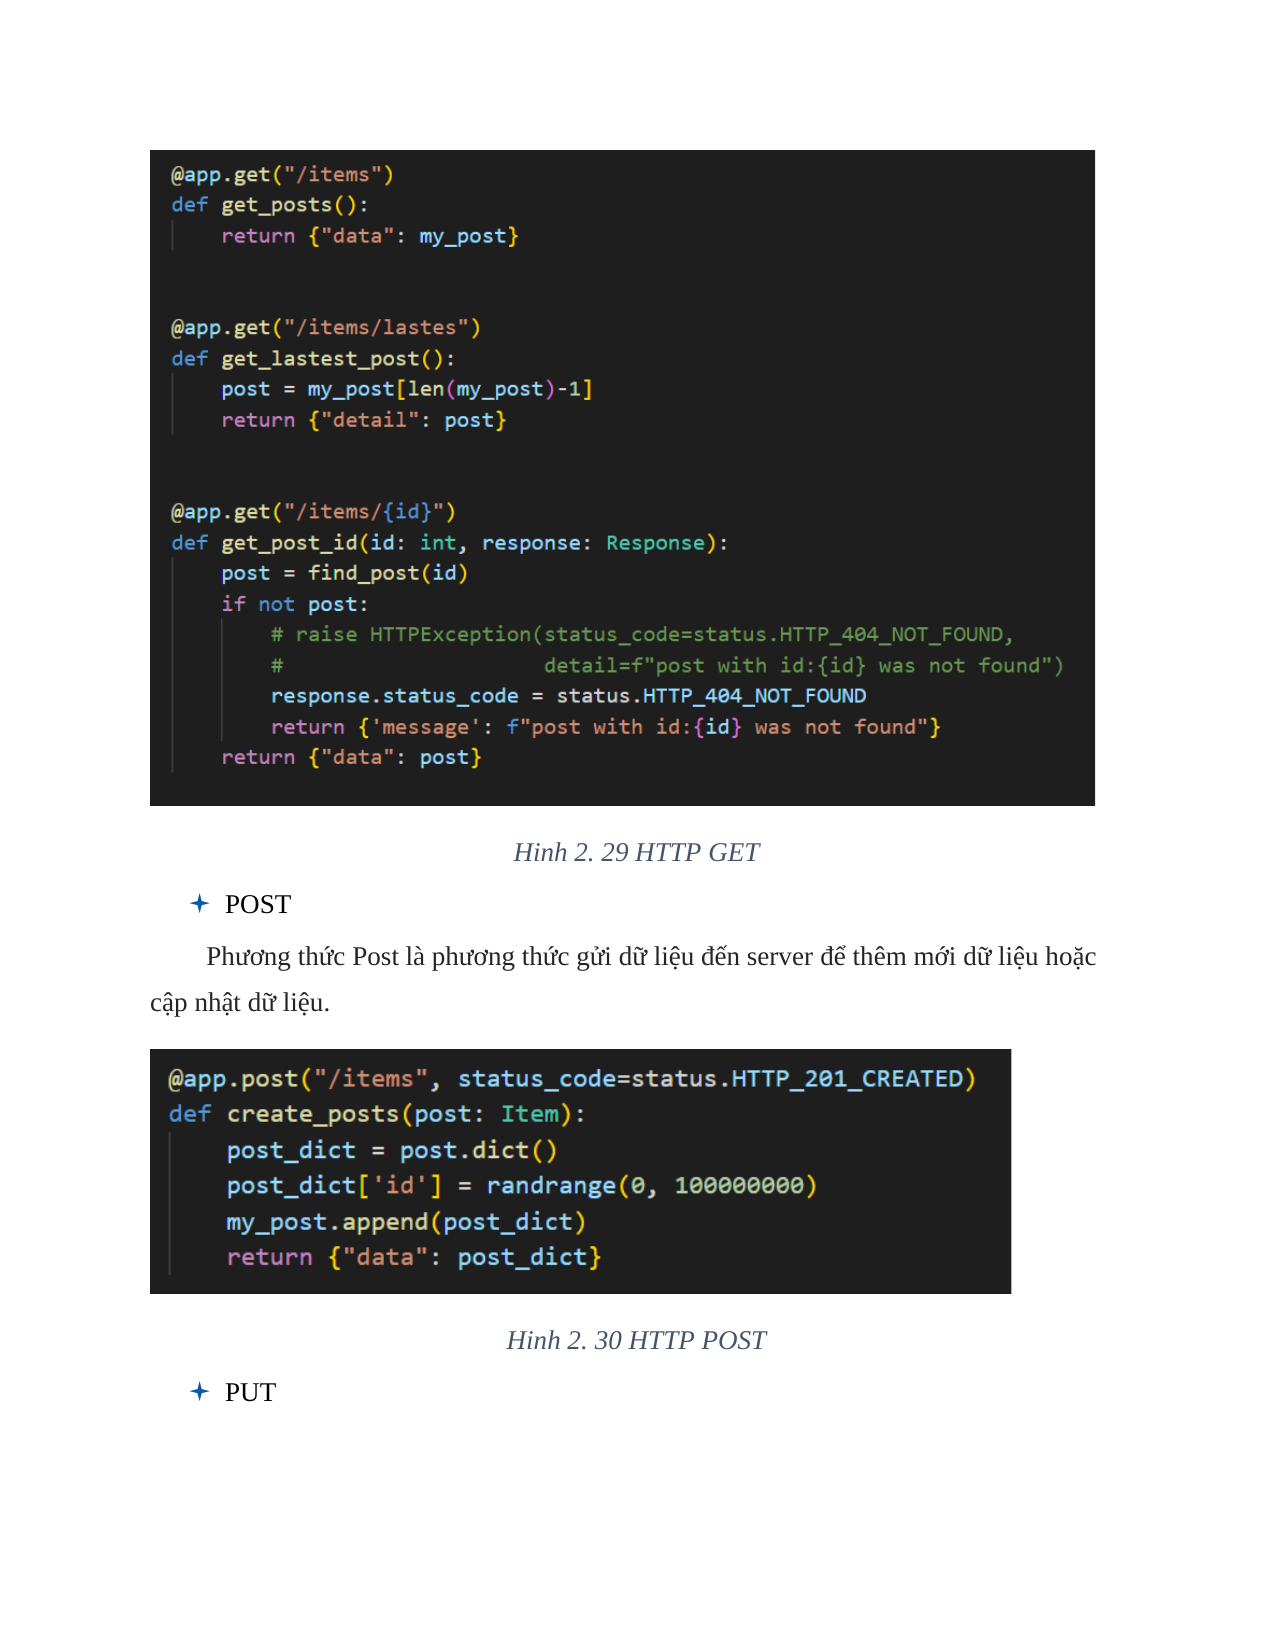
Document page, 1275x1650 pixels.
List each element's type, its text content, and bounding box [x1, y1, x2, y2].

text Phương thức Post là phương thức gửi dữ liệu đến server để thêm mới dữ liệu hoặc cập nhật dữ liệu. [150, 940, 1125, 1018]
list PUT [187, 1376, 1125, 1407]
list POST [187, 888, 1125, 919]
picture [150, 1049, 1012, 1294]
picture [150, 150, 1096, 806]
